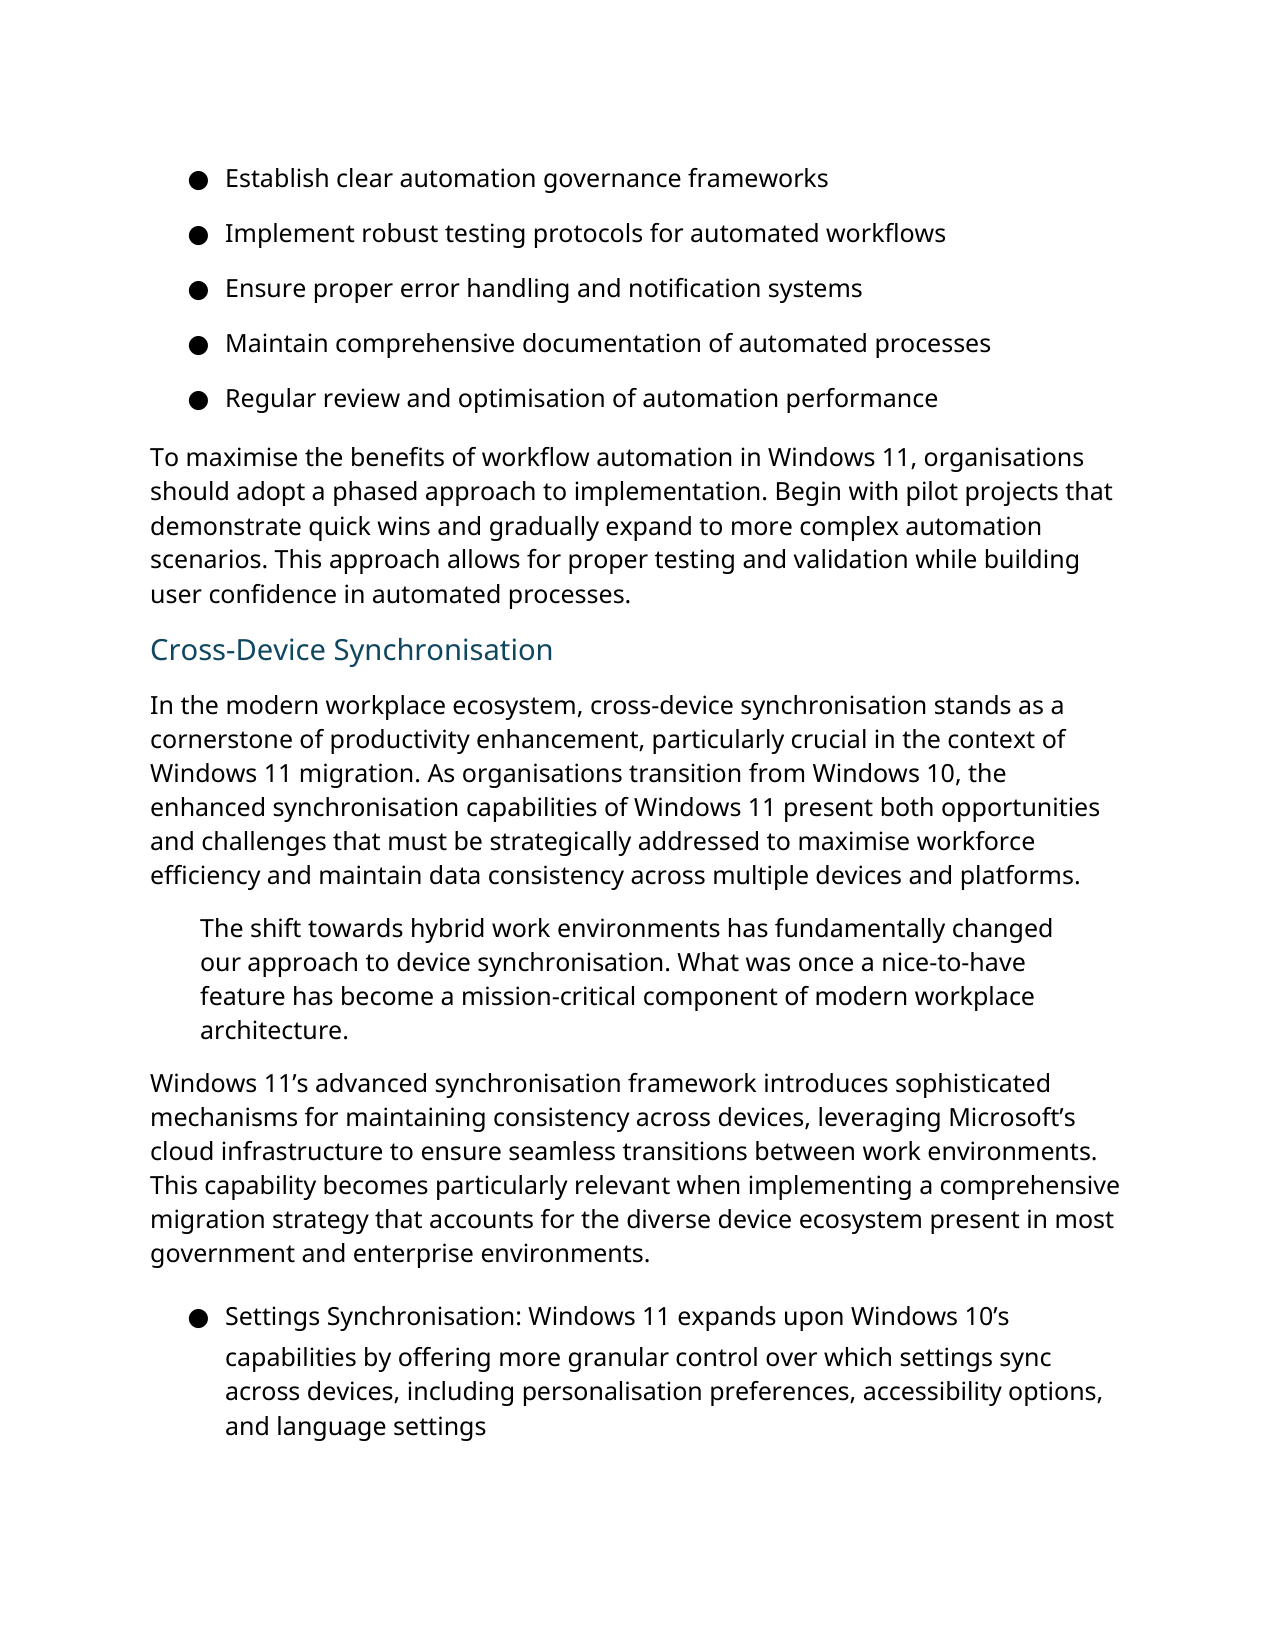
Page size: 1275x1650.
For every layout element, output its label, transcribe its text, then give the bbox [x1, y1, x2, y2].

list Maintain comprehensive documentation of automated processes [187, 315, 1125, 366]
list Settings Synchronisation: Windows 11 expands upon Windows 10’s capabilities by offering more granular control over which settings sync across devices, including personalisation preferences, accessibility options, and language settings [187, 1289, 1125, 1442]
subtitle Cross-Device Synchronisation [150, 629, 1125, 669]
list Establish clear automation governance frameworks [187, 150, 1125, 201]
list Implement robust testing protocols for automated workflows [187, 205, 1125, 256]
text In the modern workplace ecosystem, cross-device synchronisation stands as a cornerstone of productivity enhancement, particularly crucial in the context of Windows 11 migration. As organisations transition from Windows 10, the enhanced synchronisation capabilities of Windows 11 present both opportunities and challenges that must be strategically addressed to maximise workforce efficiency and maintain data consistency across multiple devices and platforms. [150, 687, 1125, 892]
list Ensure proper error handling and notification systems [187, 260, 1125, 311]
text Windows 11’s advanced synchronisation framework introduces sophisticated mechanisms for maintaining consistency across devices, leveraging Microsoft’s cloud infrastructure to ensure seamless transitions between work environments. This capability becomes particularly relevant when implementing a comprehensive migration strategy that accounts for the diverse device ecosystem present in most government and enterprise environments. [150, 1066, 1125, 1270]
text The shift towards hybrid work environments has fundamentally changed our approach to device synchronisation. What was once a nice-to-have feature has become a mission-critical component of modern workplace architecture. [200, 911, 1075, 1047]
list Regular review and optimisation of automation performance [187, 370, 1125, 421]
text To maximise the benefits of workflow automation in Windows 11, organisations should adopt a phased approach to implementation. Begin with pilot projects that demonstrate quick wins and gradually expand to more complex automation scenarios. This approach allows for proper testing and validation while building user confidence in automated processes. [150, 440, 1125, 610]
